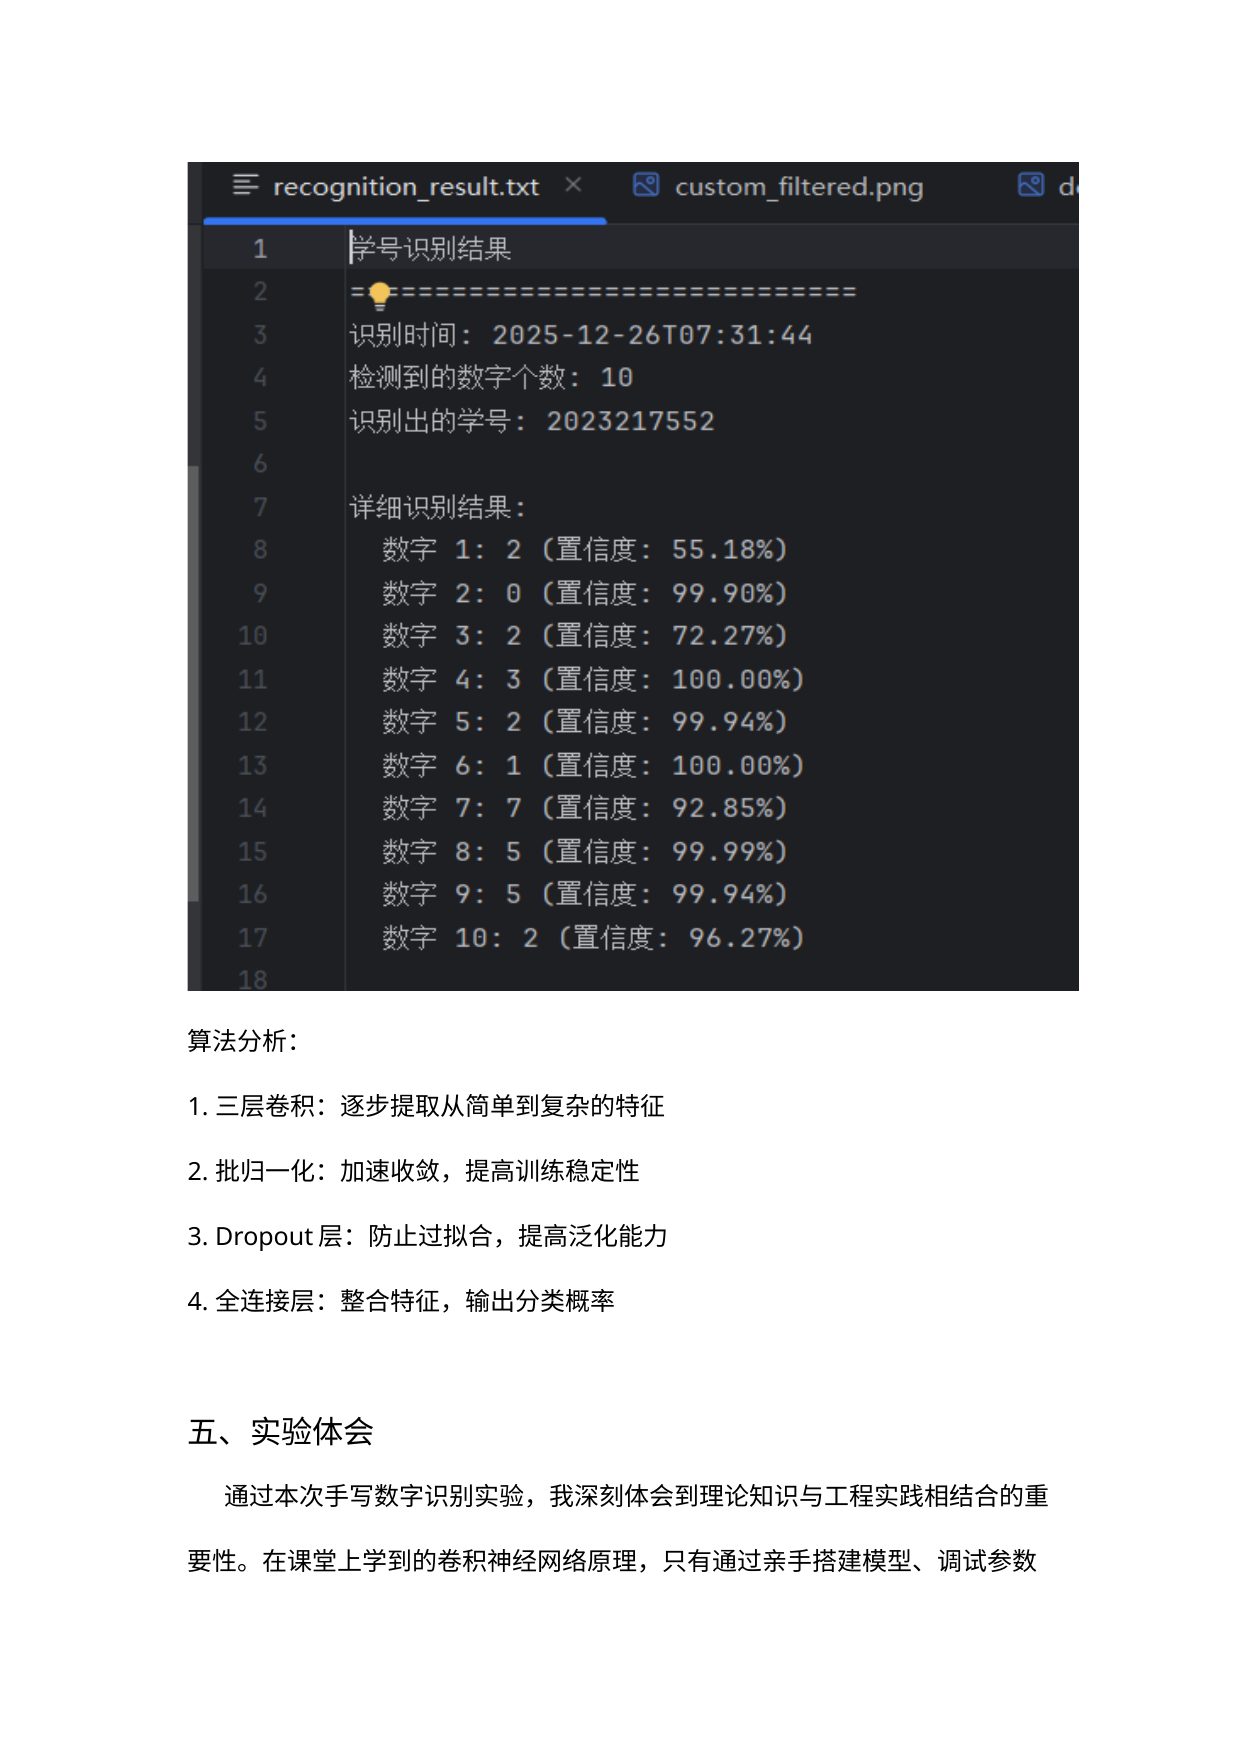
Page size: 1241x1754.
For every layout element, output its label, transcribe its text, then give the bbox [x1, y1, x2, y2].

list 3. Dropout层：防止过拟合，提高泛化能力 [187, 1202, 1053, 1267]
list 算法分析： [187, 1007, 1053, 1072]
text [187, 1462, 1053, 1592]
list 2. 批归一化：加速收敛，提高训练稳定性 [187, 1137, 1053, 1202]
list 实验体会 [187, 1397, 1053, 1462]
list 4. 全连接层：整合特征，输出分类概率 [187, 1267, 1053, 1332]
picture [187, 162, 1079, 991]
list 1. 三层卷积：逐步提取从简单到复杂的特征 [187, 1072, 1053, 1137]
